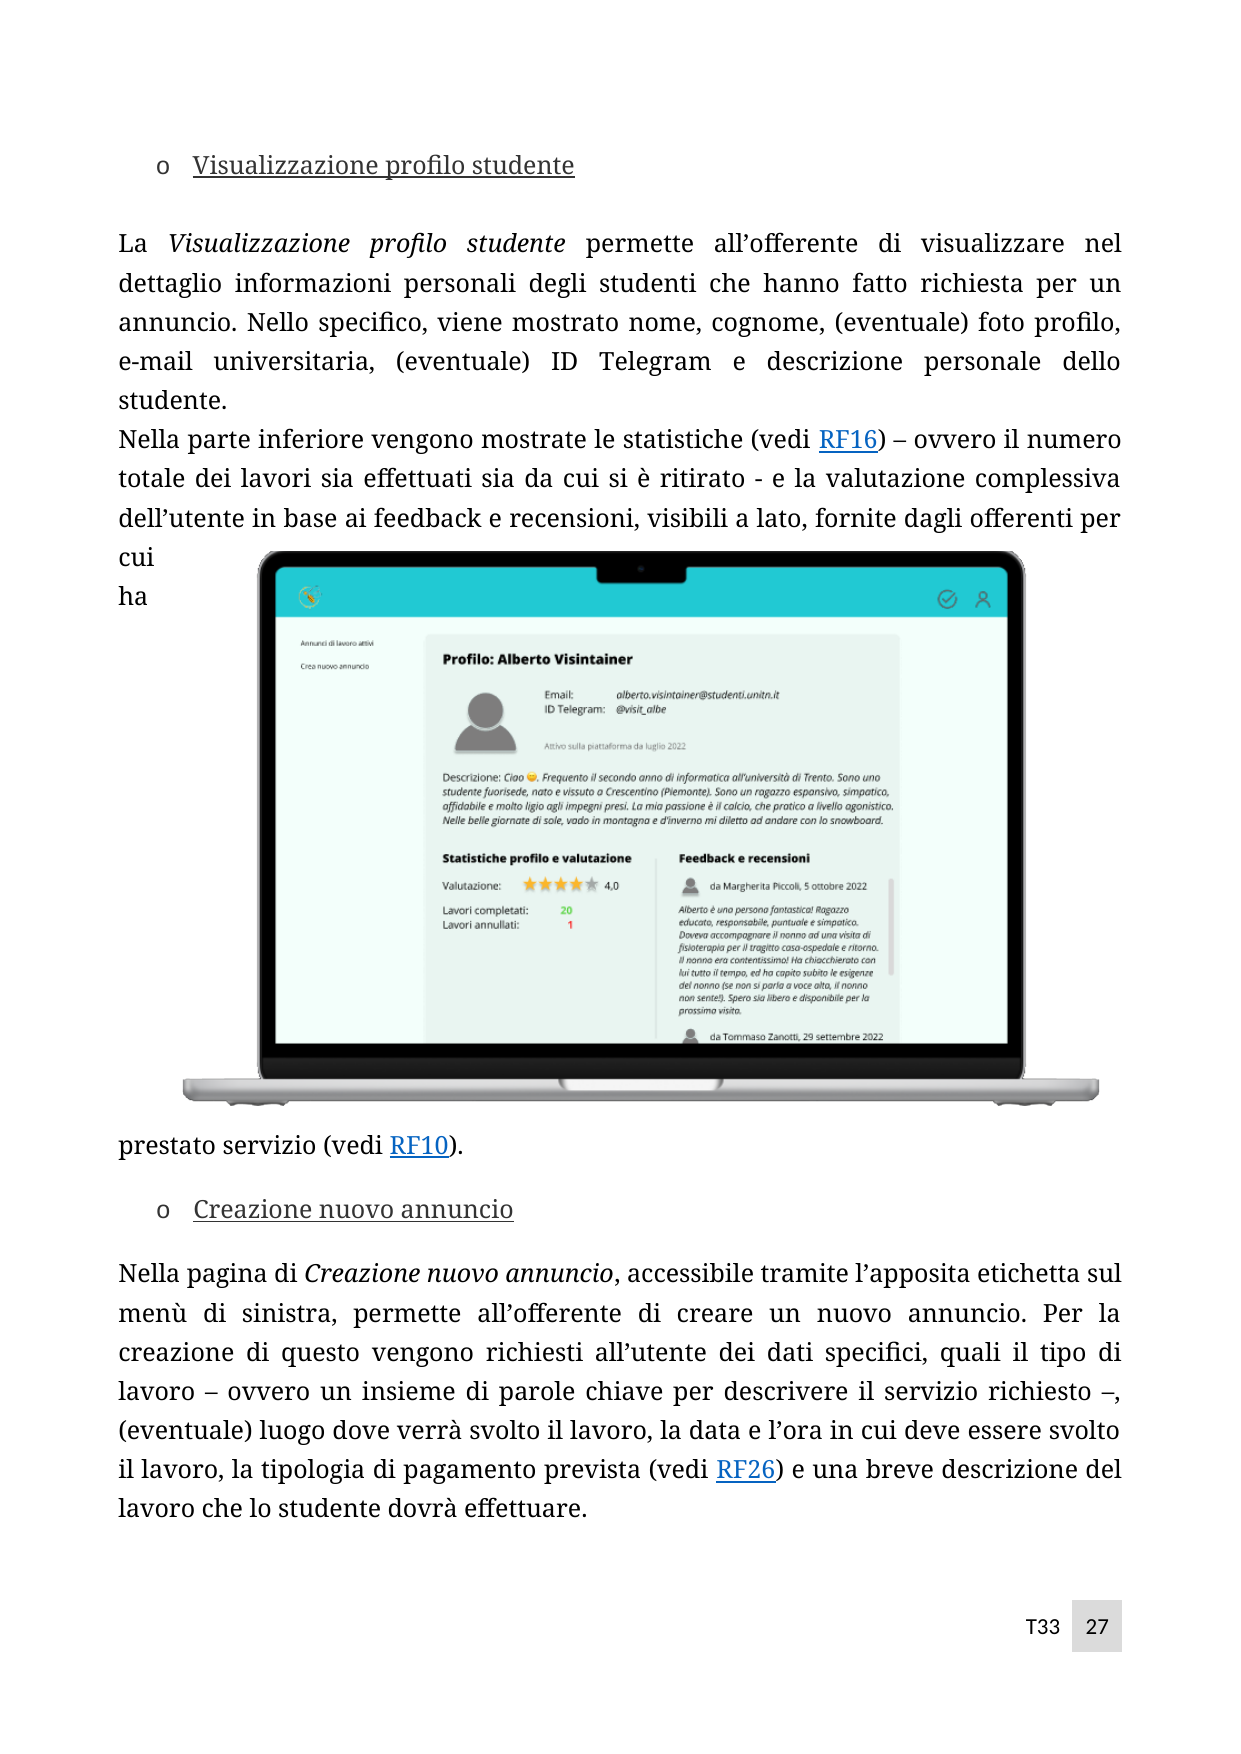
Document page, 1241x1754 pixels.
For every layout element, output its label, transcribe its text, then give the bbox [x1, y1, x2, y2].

picture [182, 551, 1100, 1106]
text Nella pagina di Creazione nuovo annuncio, accessibile tramite l’apposita etichetta sul menù di sinistra, permette all’offerente di creare un nuovo annuncio. Per la creazione di questo vengono richiesti all’utente dei dati specifici, quali il tipo di lavoro – ovvero un insieme di parole chiave per descrivere il servizio richiesto –, (eventuale) luogo dove verrà svolto il lavoro, la data e l’ora in cui deve essere svolto il lavoro, la tipologia di pagamento prevista (vedi RF26) e una breve descrizione del lavoro che lo studente dovrà effettuare. [118, 1256, 1122, 1525]
text La Visualizzazione profilo studente permette all’offerente di visualizzare nel dettaglio informazioni personali degli studenti che hanno fatto richiesta per un annuncio. Nello specifico, viene mostrato nome, cognome, (eventuale) foto profilo, e-mail universitaria, (eventuale) ID Telegram e descrizione personale dello studente. [118, 226, 1122, 417]
list Visualizzazione profilo studente [155, 148, 1122, 182]
list Creazione nuovo annuncio [156, 1192, 1122, 1226]
